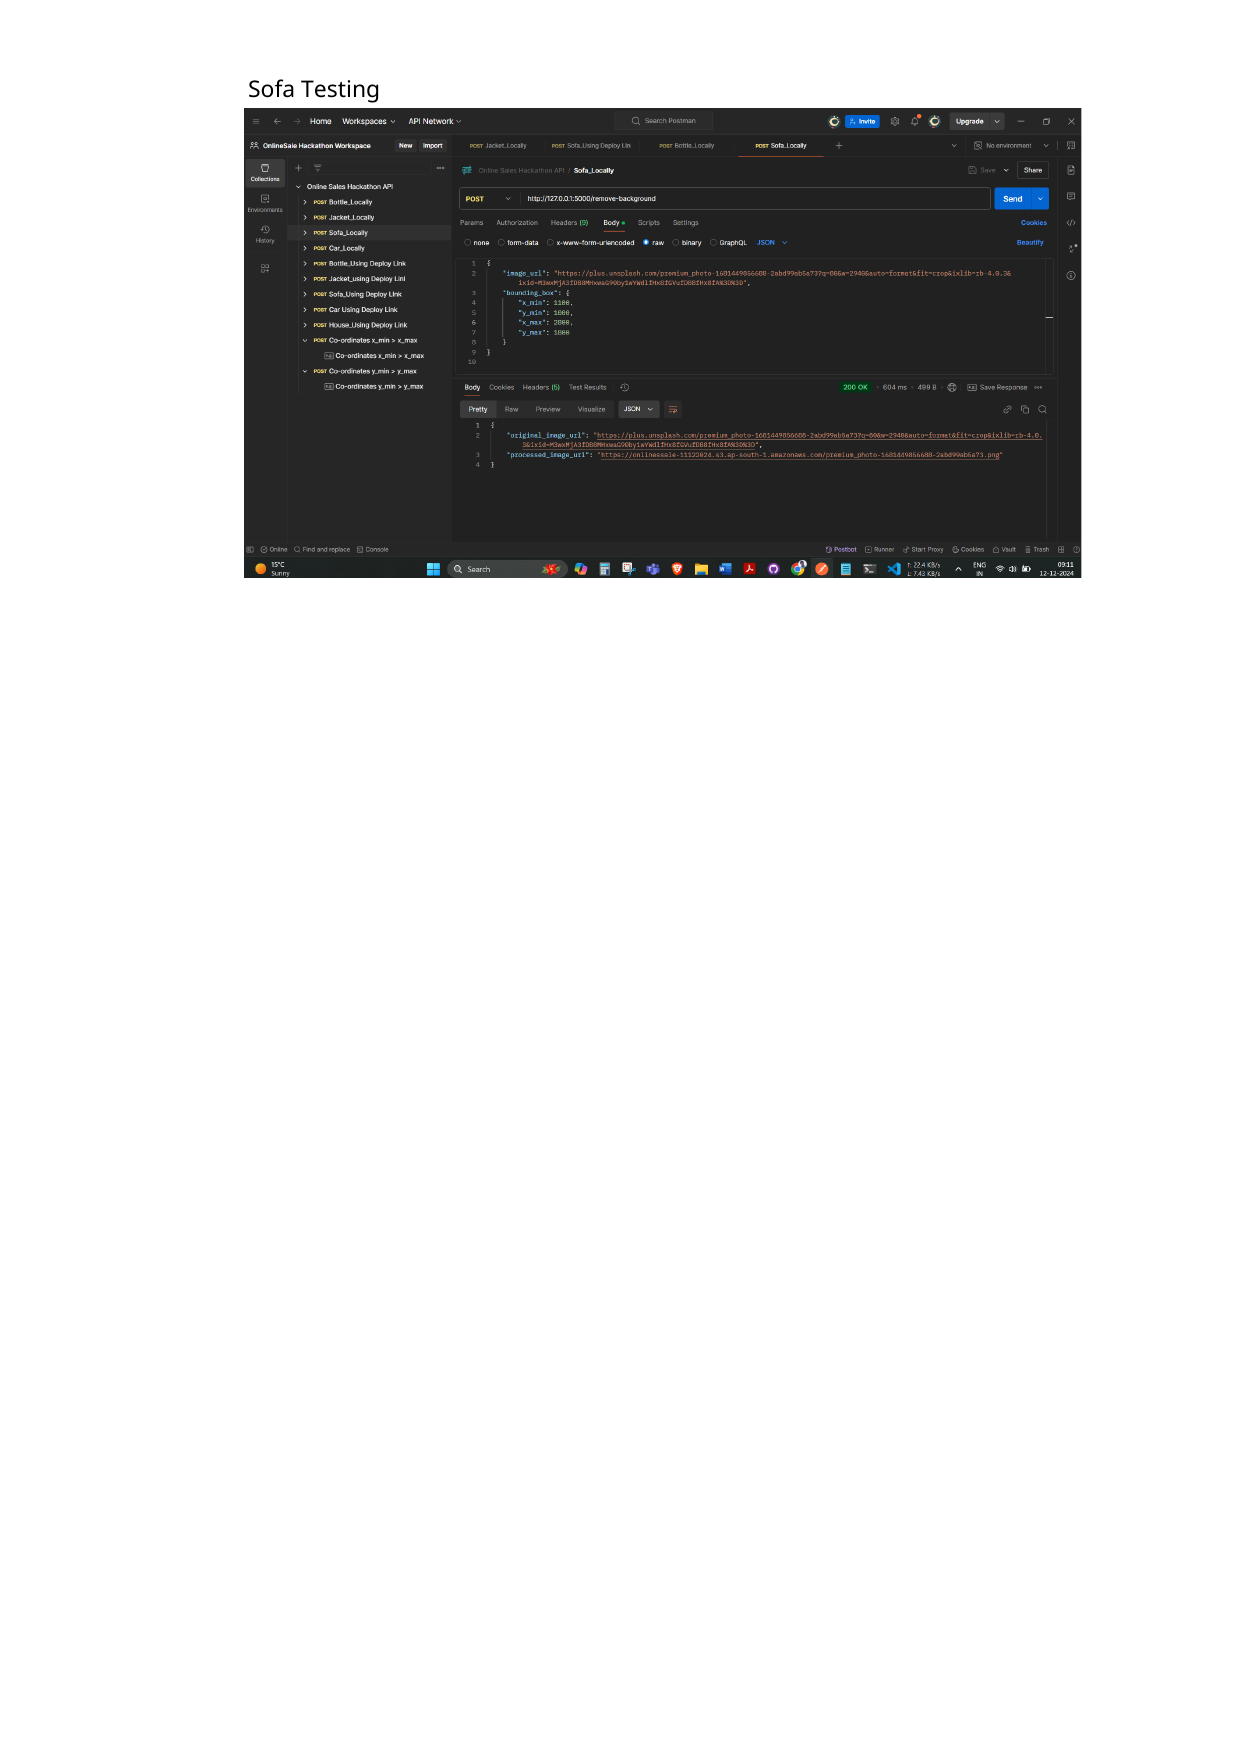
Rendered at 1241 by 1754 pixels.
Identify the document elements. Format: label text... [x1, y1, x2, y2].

list Sofa Testing [248, 73, 1180, 104]
picture [243, 108, 1081, 577]
